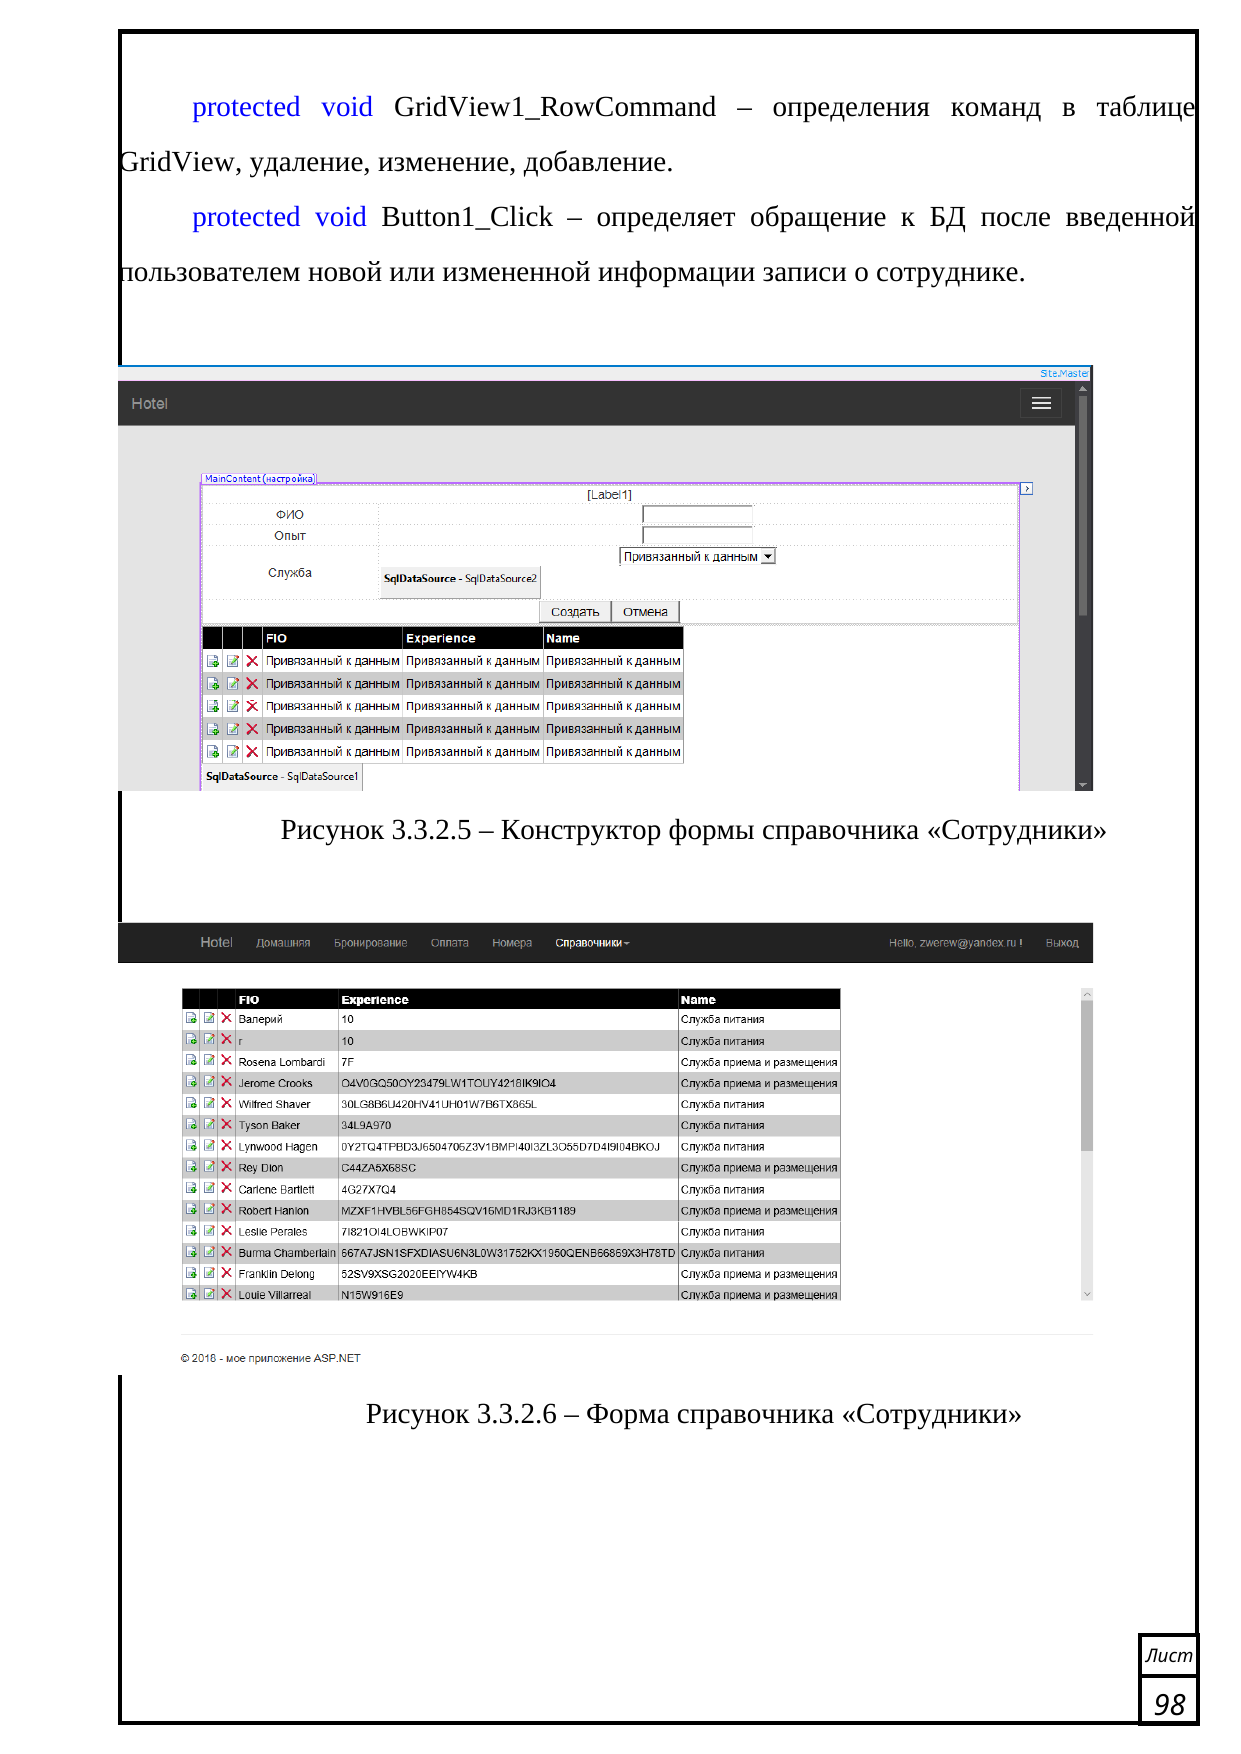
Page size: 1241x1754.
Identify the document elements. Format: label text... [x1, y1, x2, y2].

text protected void Button1_Click – определяет обращение к БД после введенной пользователем новой или измененной информации записи о сотруднике. [118, 199, 1196, 288]
text protected void GridView1_RowCommand – определения команд в таблице GridView, удаление, изменение, добавление. [118, 89, 1196, 177]
picture [118, 365, 1094, 791]
picture [118, 922, 1094, 1375]
text Рисунок 3.3.2.5 – Конструктор формы справочника «Сотрудники» [118, 812, 1196, 846]
text Рисунок 3.3.2.6 – Форма справочника «Сотрудники» [118, 1396, 1196, 1429]
